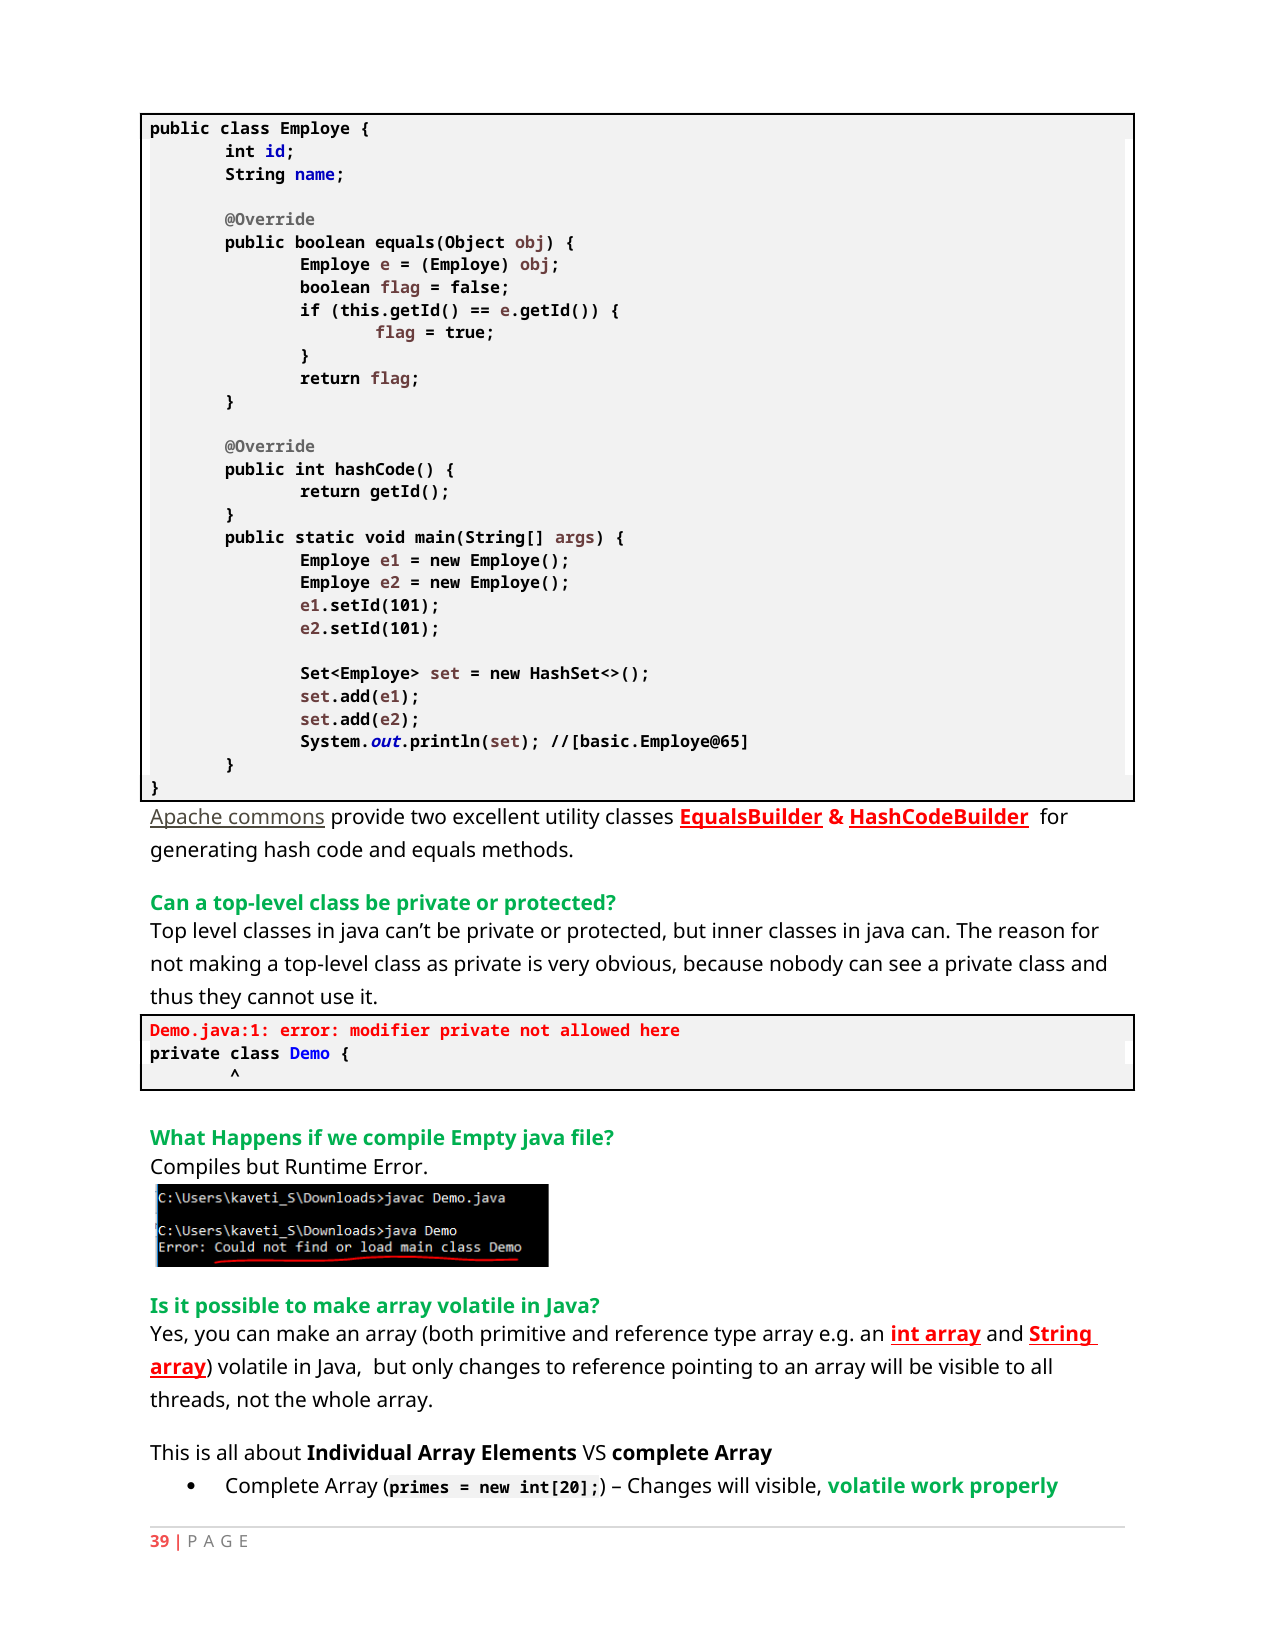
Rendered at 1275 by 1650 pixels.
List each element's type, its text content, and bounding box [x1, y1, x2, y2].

text set.add(e2); [150, 707, 1125, 730]
text Yes, you can make an array (both primitive and reference type array e.g. an int array and String array) volatile in Java, but only changes to reference pointing to an array will be visible to all threads, not the whole array. [150, 1319, 1125, 1413]
text public int hashCode() { [150, 457, 1125, 480]
text Set<Employe> set = new HashSet<>(); [150, 662, 1125, 684]
text e2.setId(101); [150, 616, 1125, 639]
text Compiles but Runtime Error. [150, 1152, 1125, 1180]
text System.out.println(set); //[basic.Employe@65] [150, 730, 1125, 752]
text public boolean equals(Object obj) { [150, 230, 1125, 253]
text Top level classes in java can’t be private or protected, but inner classes in java can. The reason for not making a top-level class as private is very obvious, because nobody can see a private class and thus they cannot use it. [150, 917, 1125, 1010]
text } [150, 389, 1125, 412]
subtitle Is it possible to make array volatile in Java? [150, 1291, 1125, 1319]
list Complete Array (primes = new int[20];) – Changes will visible, volatile work properly [187, 1471, 1125, 1499]
text Apache commons provide two excellent utility classes EqualsBuilder & HashCodeBuilder for generating hash code and equals methods. [150, 802, 1125, 863]
text Demo.java:1: error: modifier private not allowed here [142, 1016, 1133, 1041]
text e1.setId(101); [150, 593, 1125, 616]
text This is all about Individual Array Elements VS complete Array [150, 1438, 1125, 1467]
text } [142, 771, 1133, 800]
subtitle Can a top-level class be private or protected? [150, 888, 1125, 917]
picture [155, 1184, 549, 1267]
text @Override [150, 434, 1125, 457]
subtitle What Happens if we compile Empty java file? [150, 1123, 1125, 1152]
text public class Employe { [142, 115, 1133, 139]
text boolean flag = false; [150, 276, 1125, 298]
text flag = true; [150, 321, 1125, 344]
text } [150, 344, 1125, 366]
text int id; [150, 139, 1125, 162]
text public static void main(String[] args) { [150, 525, 1125, 548]
text Employe e = (Employe) obj; [150, 253, 1125, 276]
text if (this.getId() == e.getId()) { [150, 298, 1125, 321]
text String name; [150, 162, 1125, 185]
text } [150, 752, 1125, 771]
text @Override [150, 207, 1125, 230]
text } [150, 503, 1125, 525]
text ^ [142, 1060, 1133, 1089]
text return getId(); [150, 480, 1125, 503]
text Employe e2 = new Employe(); [150, 571, 1125, 593]
text private class Demo { [150, 1041, 1125, 1060]
text set.add(e1); [150, 684, 1125, 707]
text return flag; [150, 366, 1125, 389]
text Employe e1 = new Employe(); [150, 548, 1125, 571]
